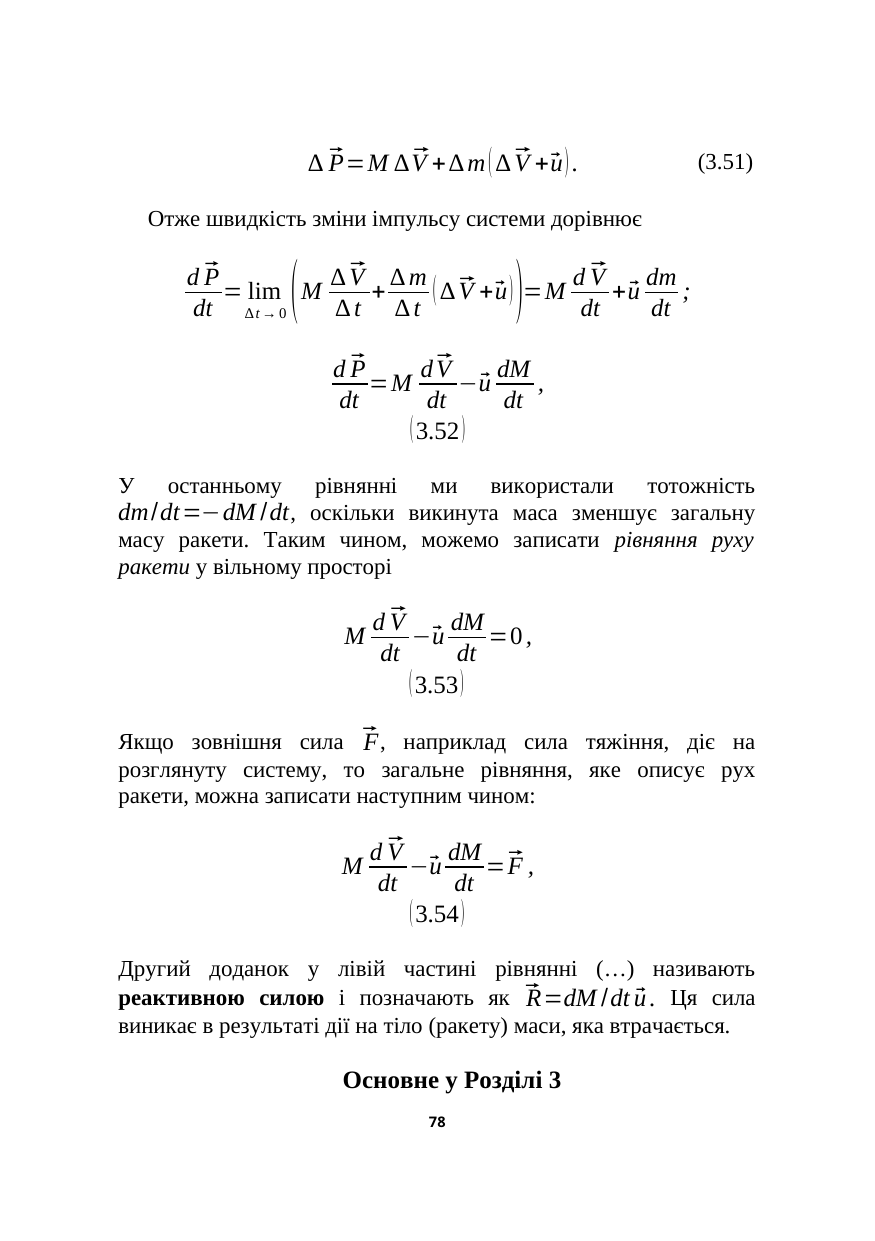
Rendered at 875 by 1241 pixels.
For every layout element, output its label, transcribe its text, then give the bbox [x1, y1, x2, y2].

text (3.51) [118, 144, 756, 178]
text У останньому рівнянні ми використали тотожність , оскільки викинута маса зменшує загальну масу ракети. Таким чином, можемо записати рівняння руху ракети у вільному просторі [118, 472, 756, 579]
text Другий доданок у лівій частині рівнянні (…) називають реактивною силою і позначають як Ця сила виникає в результаті дії на тіло (ракету) маси, яка втрачається. [118, 955, 756, 1038]
text Основне у Розділі 3 [118, 1065, 756, 1094]
text Якщо зовнішня сила , наприклад сила тяжіння, діє на розглянуту систему, то загальне рівняння, яке описує рух ракети, можна записати наступним чином: [118, 726, 756, 809]
text Отже швидкість зміни імпульсу системи дорівнює [118, 205, 756, 231]
